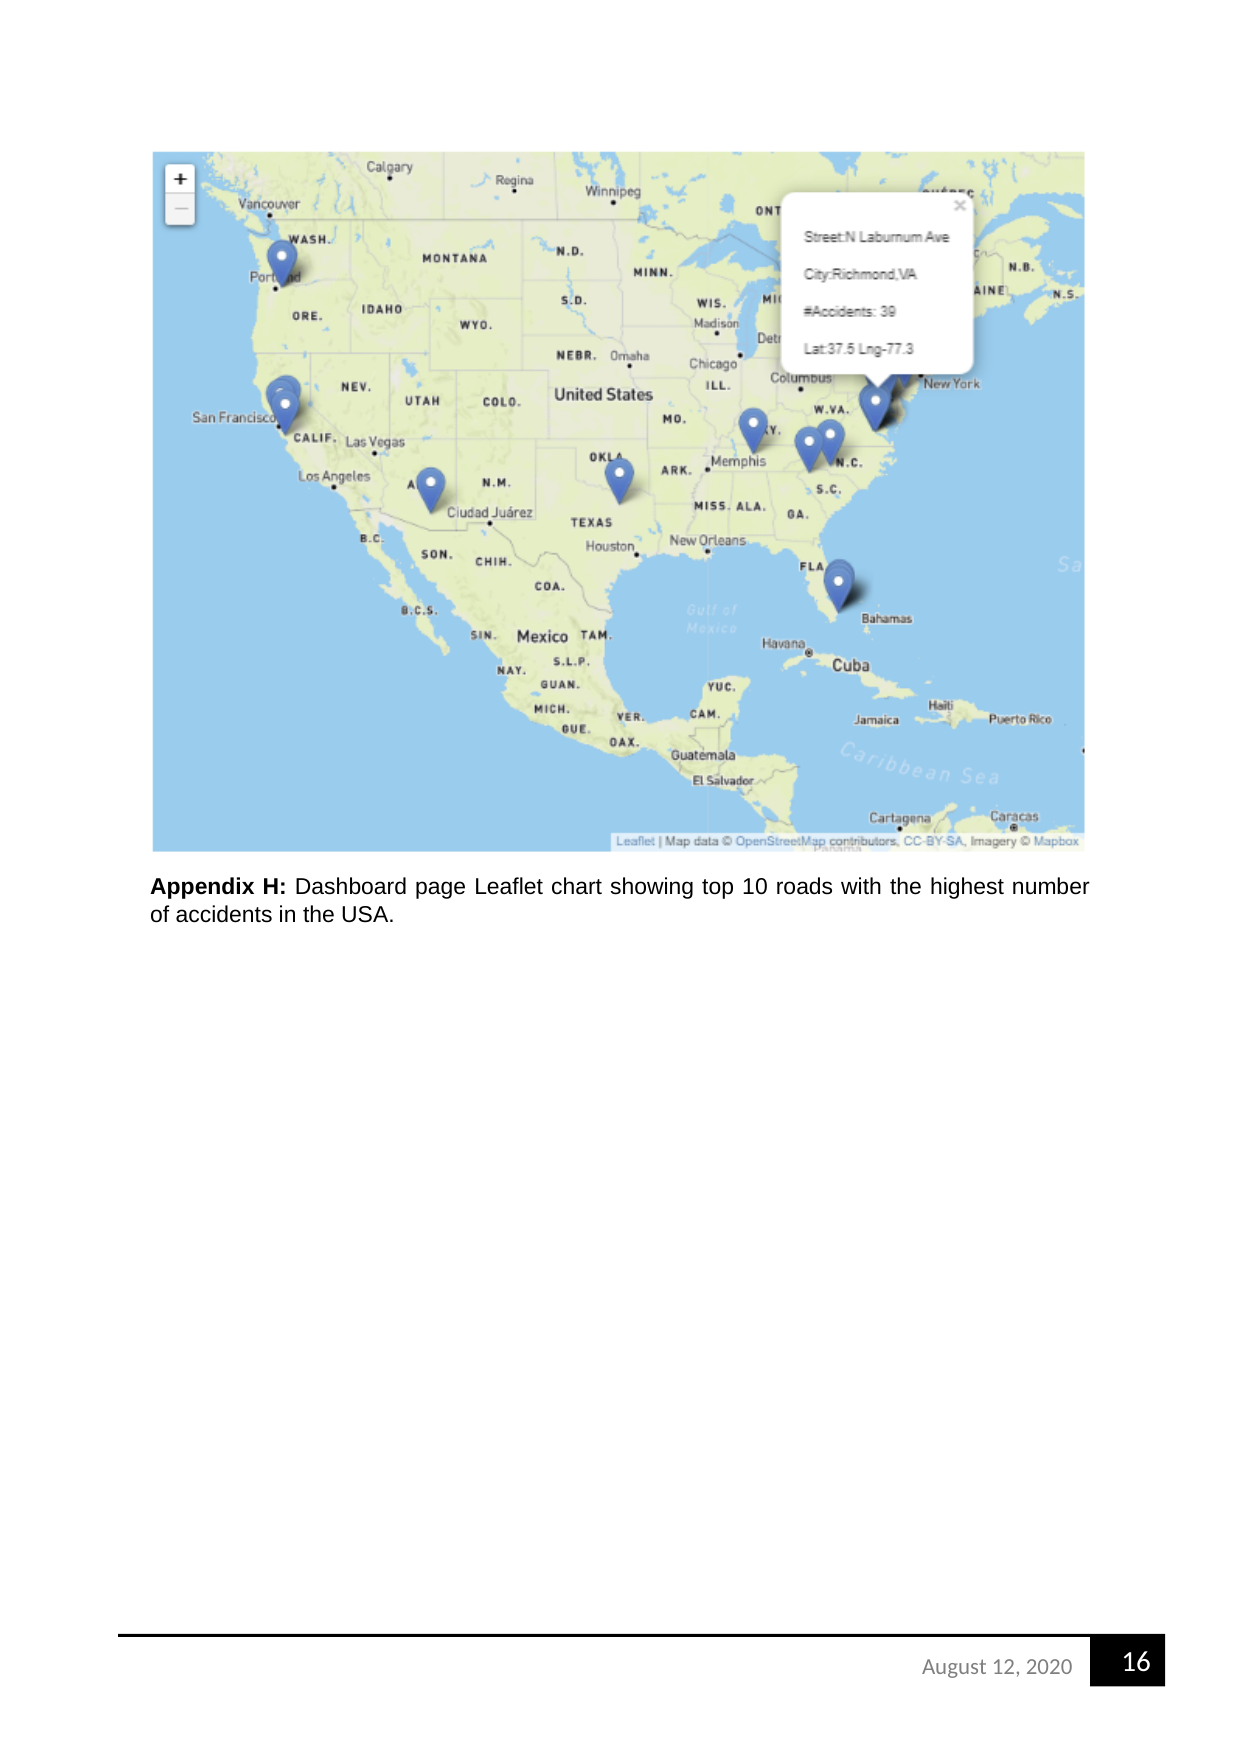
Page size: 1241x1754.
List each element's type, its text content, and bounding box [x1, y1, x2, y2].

text Appendix H: Dashboard page Leaflet chart showing top 10 roads with the highest number of accidents in the USA. [150, 873, 1090, 927]
picture [150, 150, 1091, 855]
